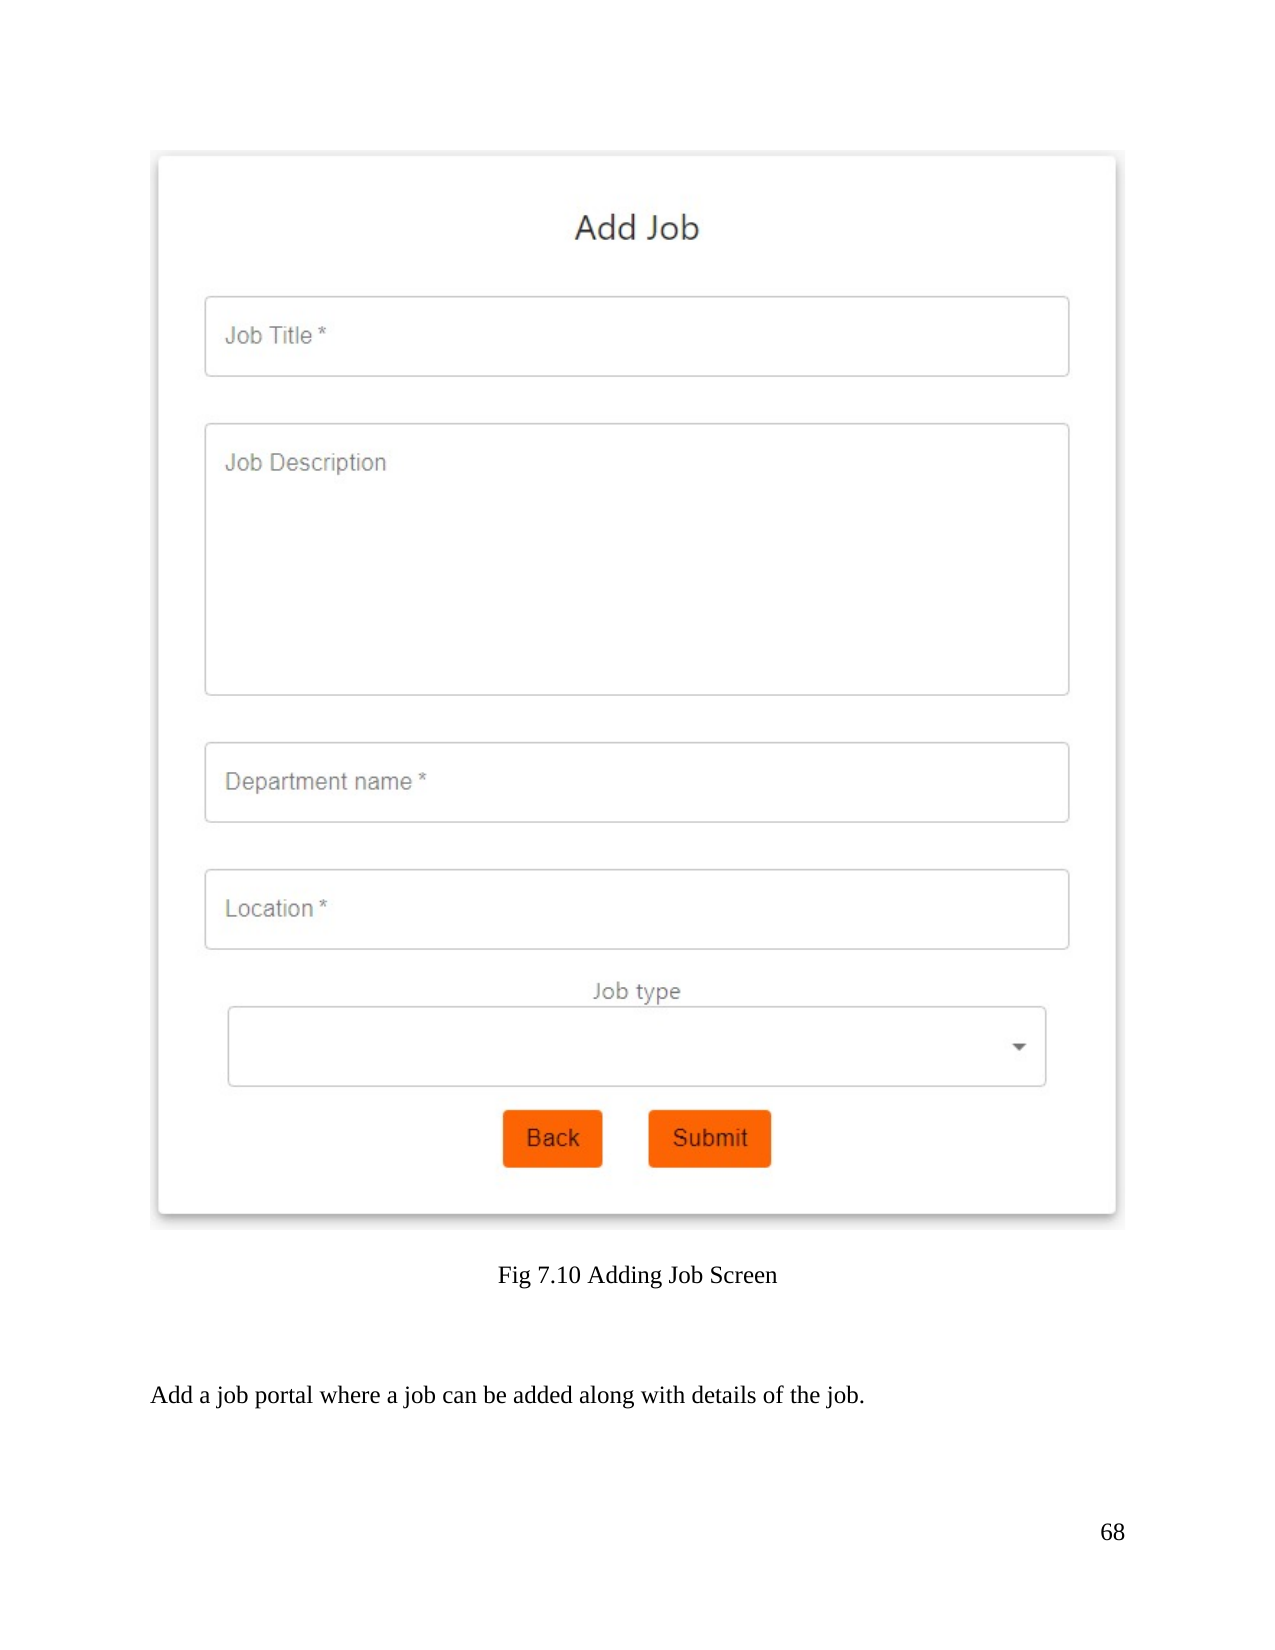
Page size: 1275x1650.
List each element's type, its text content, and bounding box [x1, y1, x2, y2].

picture [150, 150, 1125, 1230]
text Fig 7.10 Adding Job Screen [150, 1260, 1125, 1289]
text Add a job portal where a job can be added along with details of the job. [150, 1380, 1125, 1408]
